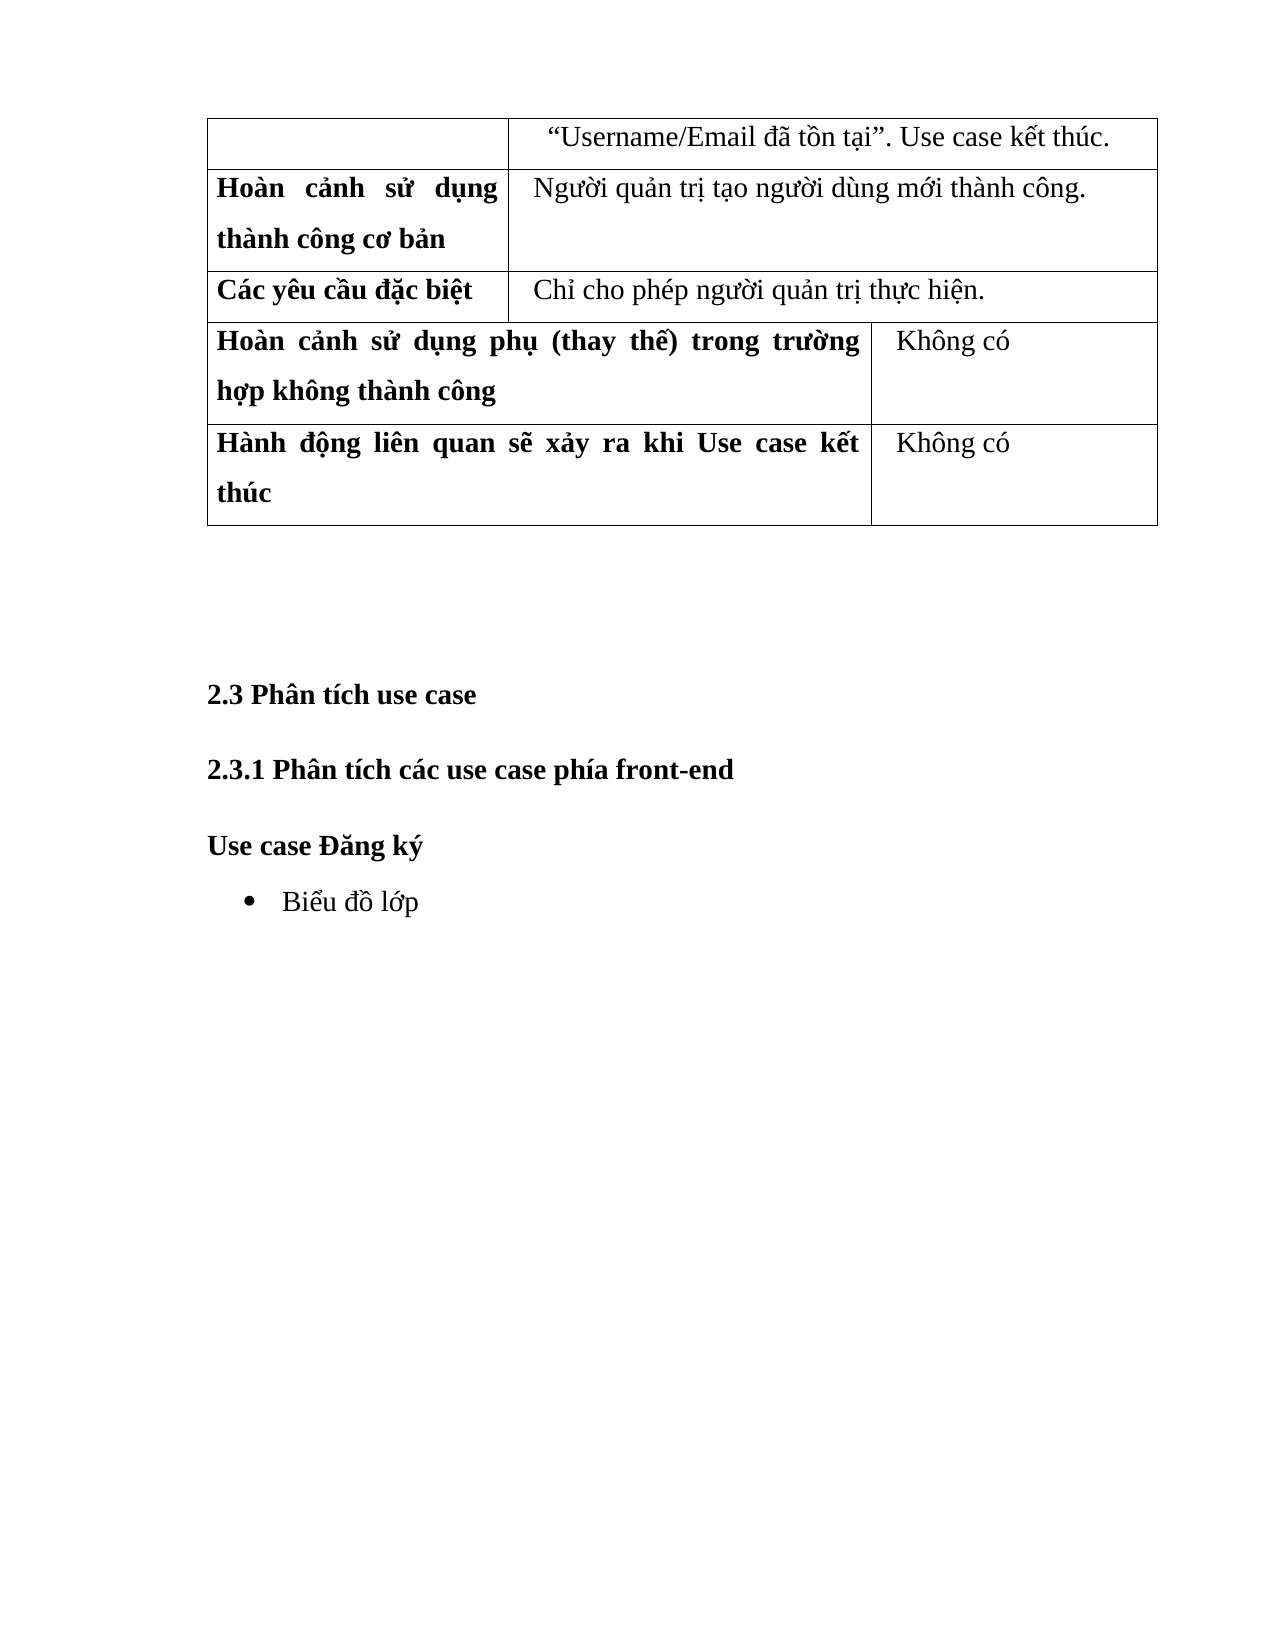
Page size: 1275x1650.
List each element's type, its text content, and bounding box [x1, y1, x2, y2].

subtitle 2.3 Phân tích use case [207, 677, 1157, 711]
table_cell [208, 119, 508, 169]
table_cell Hoàn cảnh sử dụng phụ (thay thế) trong trường hợp không thành công [208, 323, 871, 424]
subtitle 2.3.1 Phân tích các use case phía front-end [207, 752, 1157, 786]
table_cell Chỉ cho phép người quản trị thực hiện. [509, 272, 1157, 322]
list Biểu đồ lớp [244, 884, 1157, 918]
subtitle Use case Đăng ký [207, 828, 1157, 861]
table_cell Hành động liên quan sẽ xảy ra khi Use case kết thúc [208, 425, 871, 525]
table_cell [509, 119, 1157, 169]
table_cell Người quản trị tạo người dùng mới thành công. [509, 170, 1157, 271]
table_cell Không có [872, 425, 1157, 525]
table_cell Các yêu cầu đặc biệt [208, 272, 508, 322]
table_cell Không có [872, 323, 1157, 424]
table_cell Hoàn cảnh sử dụng thành công cơ bản [208, 170, 508, 271]
